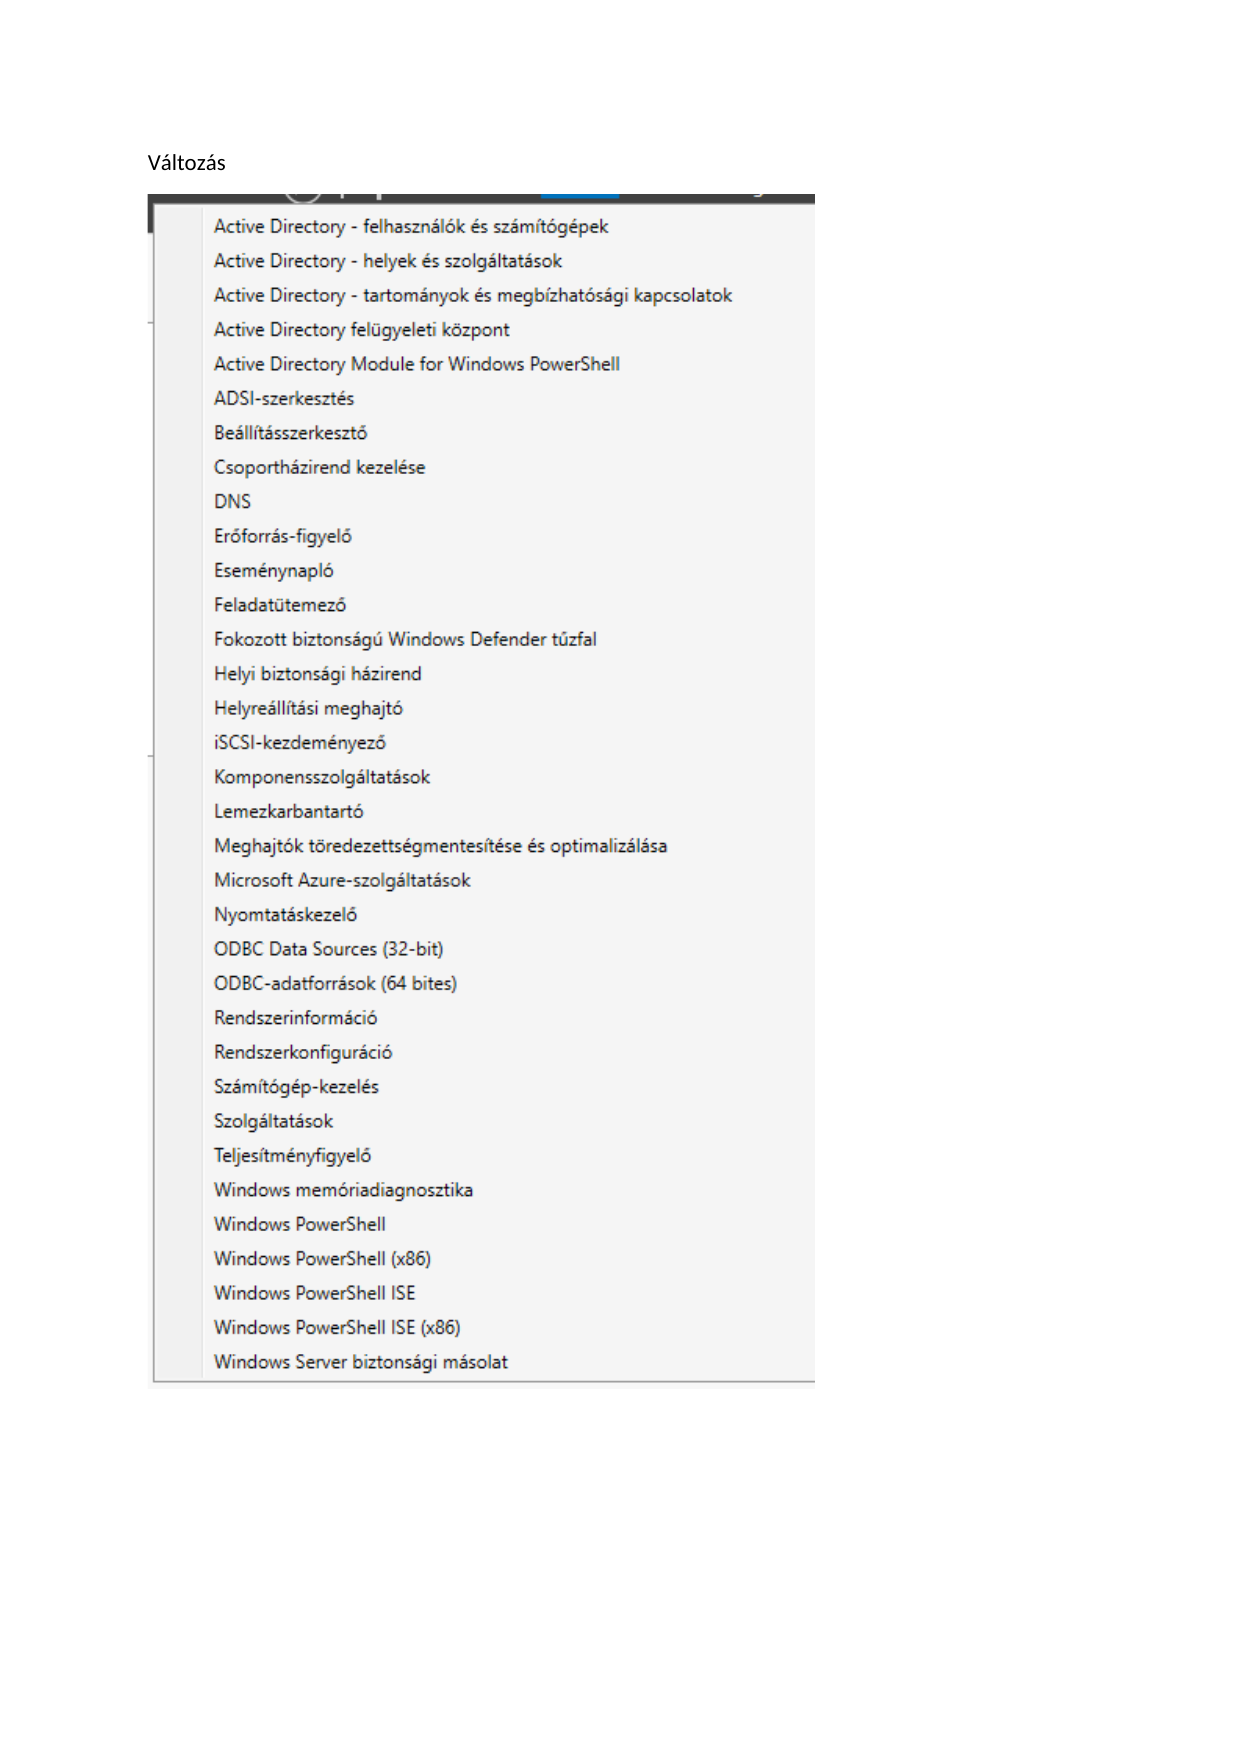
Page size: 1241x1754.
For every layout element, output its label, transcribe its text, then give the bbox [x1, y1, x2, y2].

text Változás [148, 148, 1093, 176]
picture [147, 194, 815, 1389]
